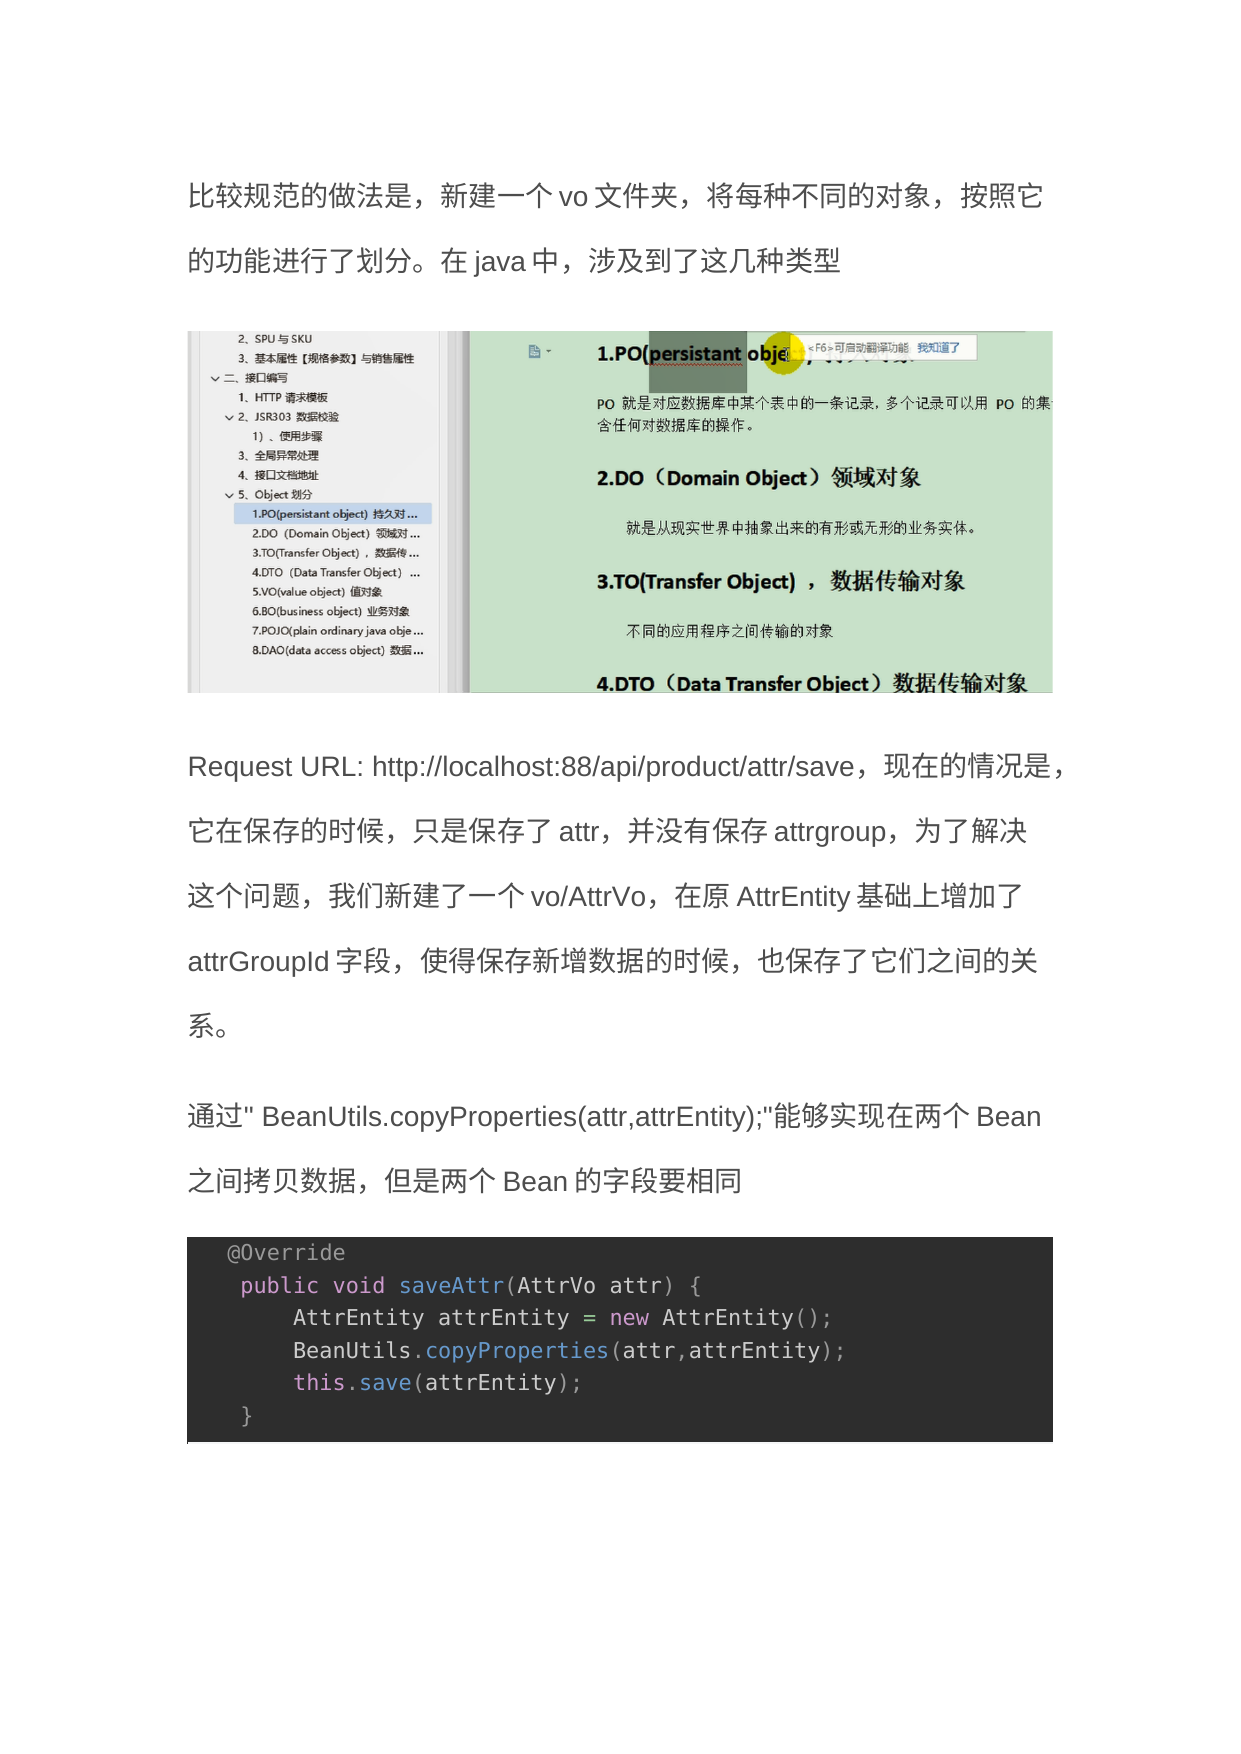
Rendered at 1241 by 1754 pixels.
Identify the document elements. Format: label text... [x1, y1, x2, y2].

text Request URL: http://localhost:88/api/product/attr/save，现在的情况是，它在保存的时候，只是保存了attr，并没有保存attrgroup，为了解决这个问题，我们新建了一个vo/AttrVo，在原AttrEntity基础上增加了attrGroupId字段，使得保存新增数据的时候，也保存了它们之间的关系。 [187, 732, 1053, 1057]
text 通过" BeanUtils.copyProperties(attr,attrEntity);"能够实现在两个Bean之间拷贝数据，但是两个Bean的字段要相同 [187, 1082, 1053, 1212]
text @Override [187, 1237, 1053, 1269]
text } [187, 1399, 1053, 1444]
text BeanUtils.copyProperties(attr,attrEntity); [187, 1334, 1053, 1367]
text 比较规范的做法是，新建一个vo文件夹，将每种不同的对象，按照它的功能进行了划分。在java中，涉及到了这几种类型 [187, 162, 1053, 292]
text this.save(attrEntity); [187, 1367, 1053, 1399]
picture [187, 331, 1053, 693]
text public void saveAttr(AttrVo attr) { [187, 1269, 1053, 1302]
text AttrEntity attrEntity = new AttrEntity(); [187, 1302, 1053, 1334]
